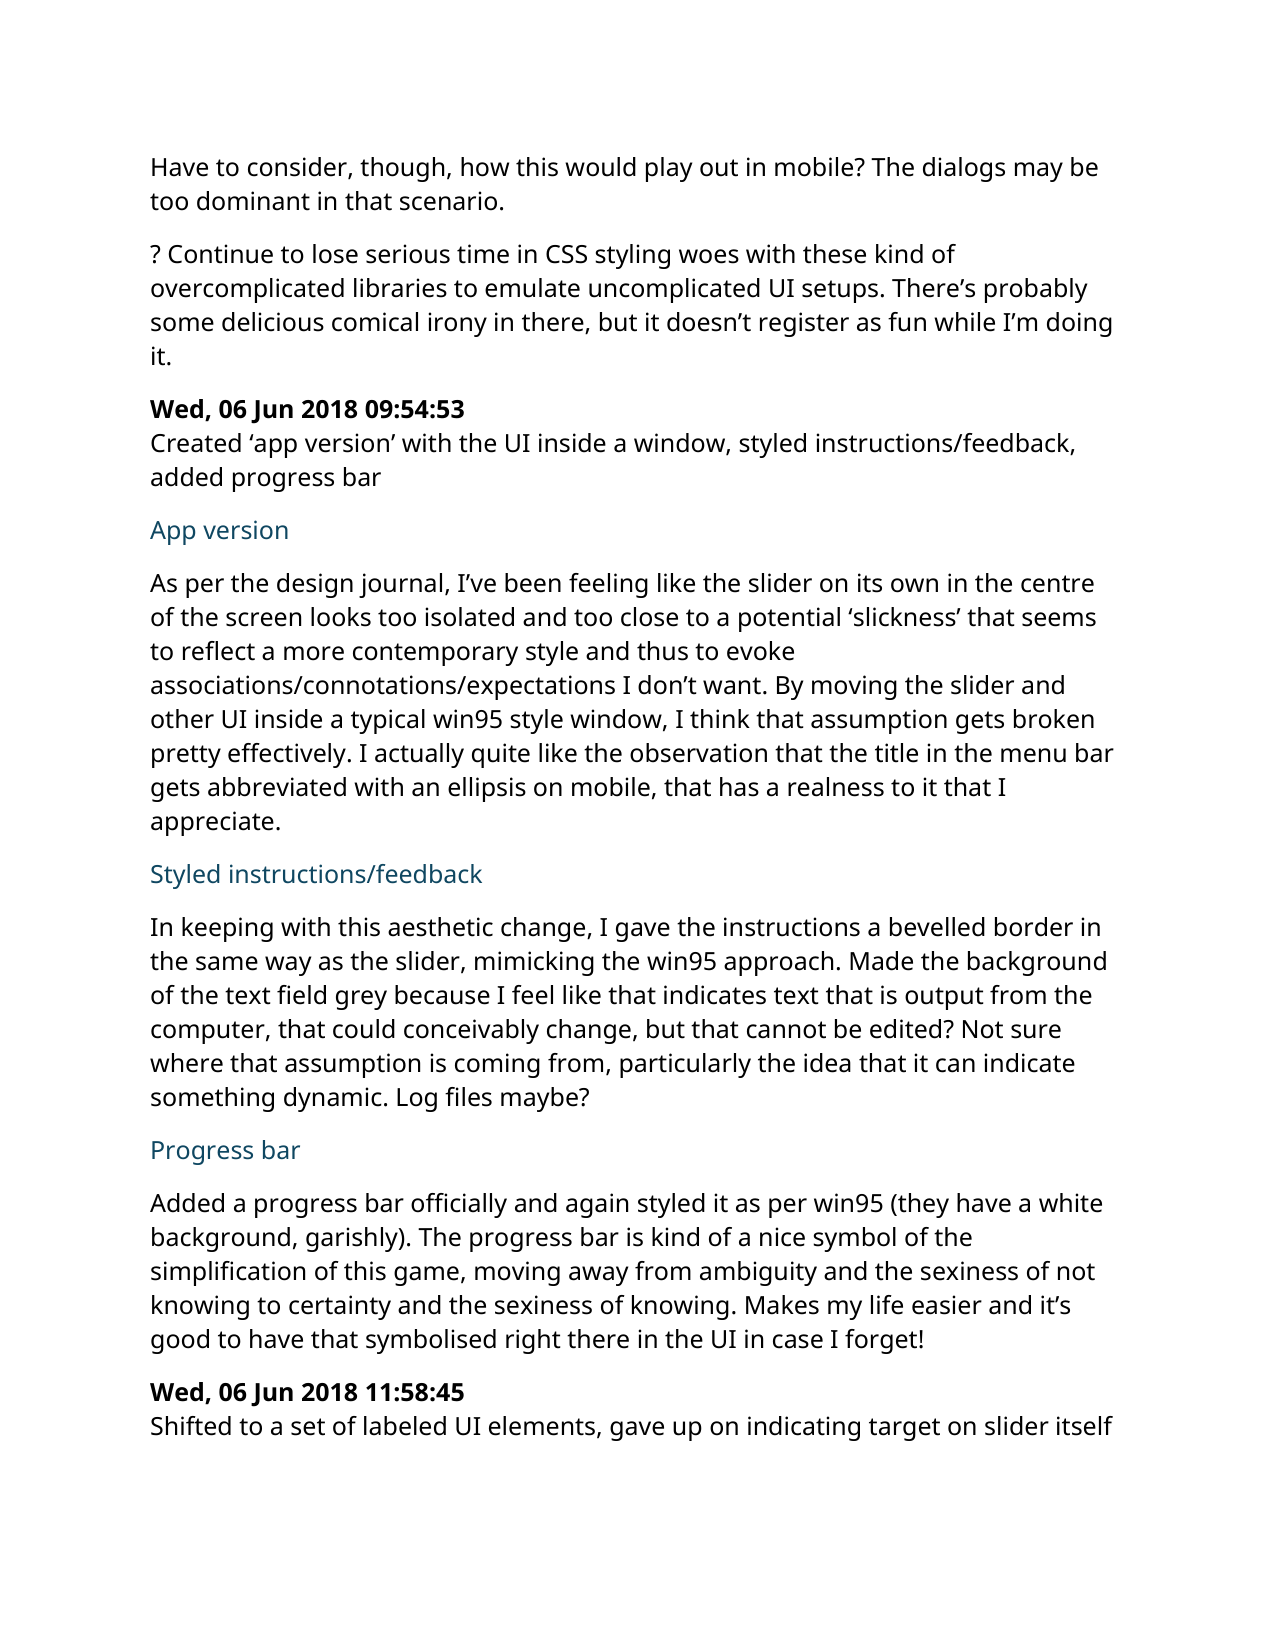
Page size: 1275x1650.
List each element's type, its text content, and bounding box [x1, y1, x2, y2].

text As per the design journal, I’ve been feeling like the slider on its own in the centre of the screen looks too isolated and too close to a potential ‘slickness’ that seems to reflect a more contemporary style and thus to evoke associations/connotations/expectations I don’t want. By moving the slider and other UI inside a typical win95 style window, I think that assumption gets broken pretty effectively. I actually quite like the observation that the title in the menu bar gets abbreviated with an ellipsis on mobile, that has a realness to it that I appreciate. [150, 566, 1125, 838]
subtitle Progress bar [150, 1133, 1125, 1167]
subtitle Styled instructions/feedback [150, 857, 1125, 891]
text ? Continue to lose serious time in CSS styling woes with these kind of overcomplicated libraries to emulate uncomplicated UI setups. There’s probably some delicious comical irony in there, but it doesn’t register as fun while I’m doing it. [150, 237, 1125, 373]
text Wed, 06 Jun 2018 11:58:45 Shifted to a set of labeled UI elements, gave up on indicating target on slider itself [150, 1375, 1125, 1443]
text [150, 150, 1125, 218]
text In keeping with this aesthetic change, I gave the instructions a bevelled border in the same way as the slider, mimicking the win95 approach. Made the background of the text field grey because I feel like that indicates text that is output from the computer, that could conceivably change, but that cannot be edited? Not sure where that assumption is coming from, particularly the idea that it can indicate something dynamic. Log files maybe? [150, 910, 1125, 1114]
subtitle App version [150, 513, 1125, 547]
text Added a progress bar officially and again styled it as per win95 (they have a white background, garishly). The progress bar is kind of a nice symbol of the simplification of this game, moving away from ambiguity and the sexiness of not knowing to certainty and the sexiness of knowing. Makes my life easier and it’s good to have that symbolised right there in the UI in case I forget! [150, 1186, 1125, 1356]
text Wed, 06 Jun 2018 09:54:53 Created ‘app version’ with the UI inside a window, styled instructions/feedback, added progress bar [150, 392, 1125, 494]
